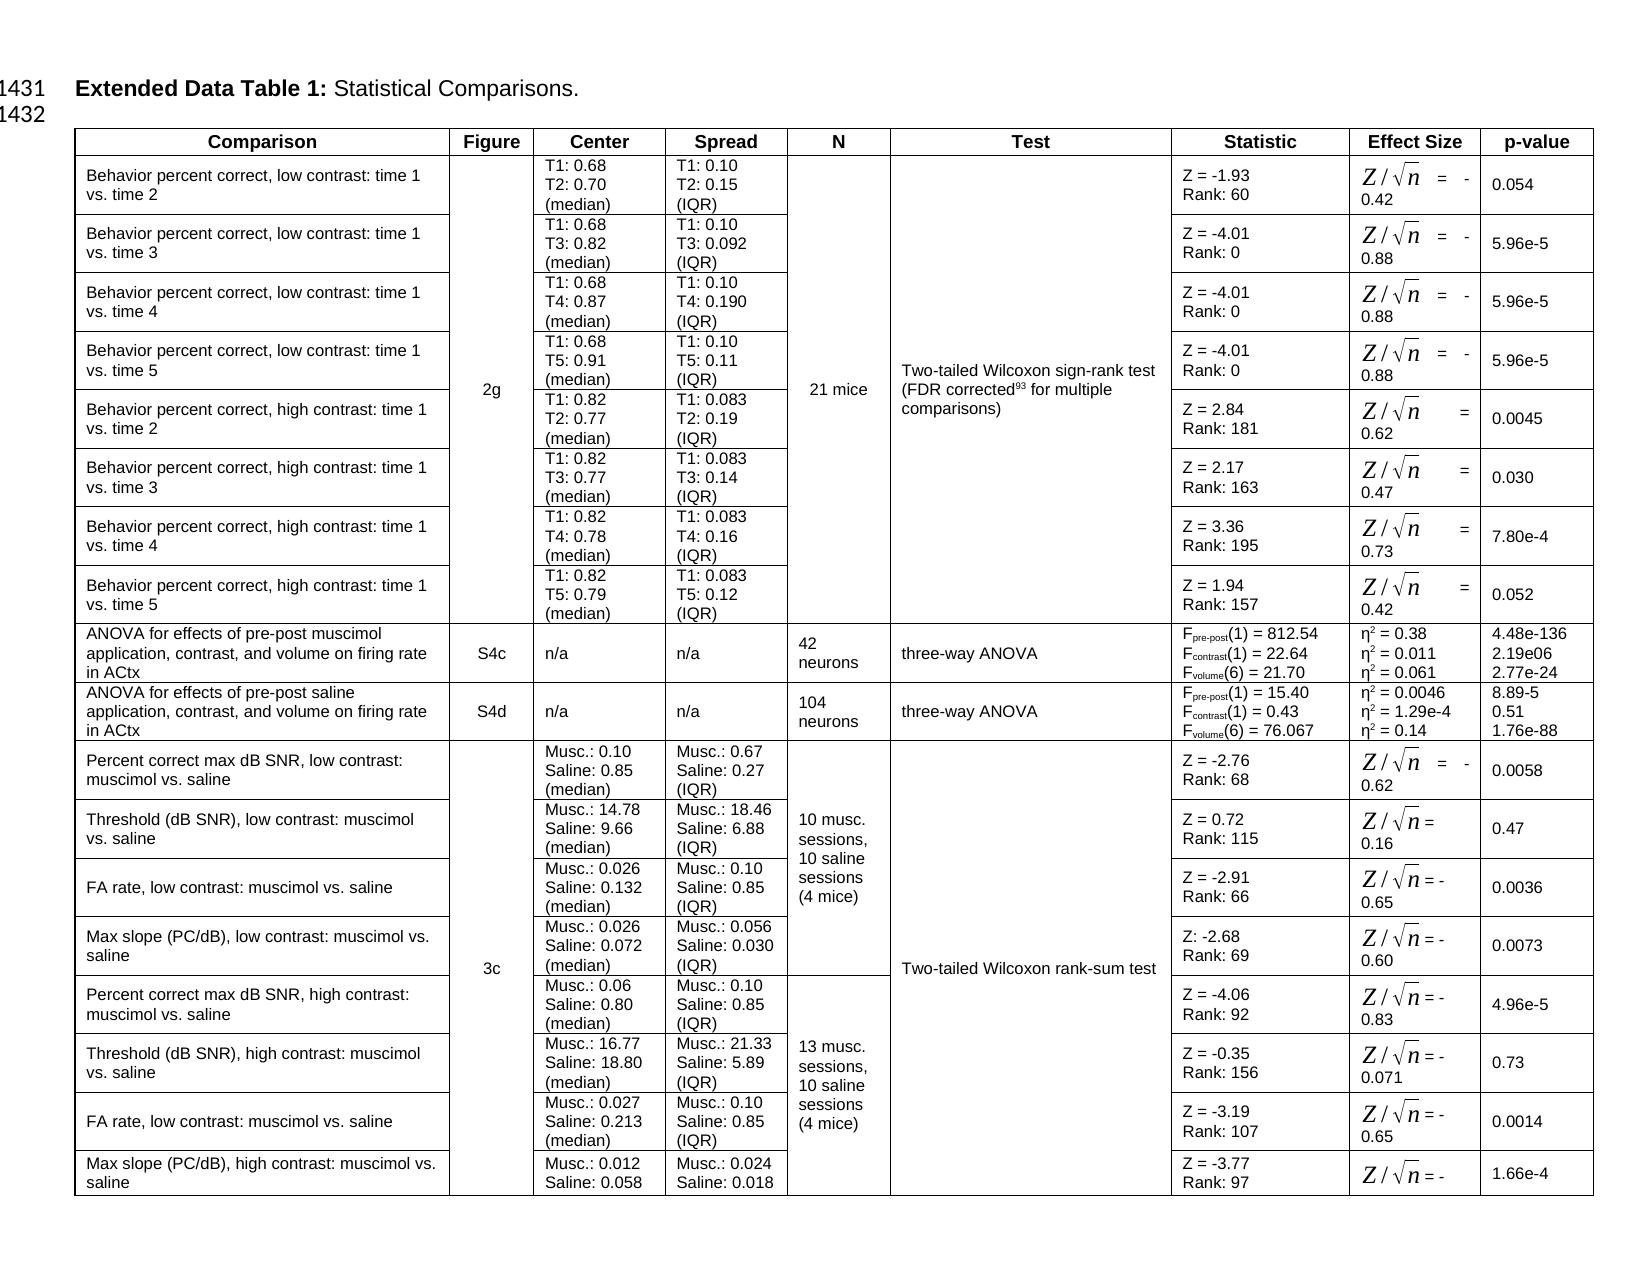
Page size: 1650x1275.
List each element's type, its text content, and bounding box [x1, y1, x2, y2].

table_header Figure [450, 129, 533, 155]
table_cell = 0.47 [1350, 449, 1480, 506]
table_cell T1: 0.083 T2: 0.19 (IQR) [666, 390, 787, 448]
table_cell S4d [450, 683, 533, 740]
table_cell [666, 1151, 787, 1195]
table_cell Z = -2.91 Rank: 66 [1172, 859, 1349, 916]
table_cell 7.80e-4 [1481, 507, 1593, 565]
table_cell Z = 0.72 Rank: 115 [1172, 800, 1349, 857]
table_cell = -0.65 [1350, 859, 1480, 916]
table_cell Musc.: 14.78 Saline: 9.66 (median) [534, 800, 665, 857]
table_cell 0.0014 [1481, 1093, 1593, 1150]
table_cell 4.96e-5 [1481, 976, 1593, 1033]
table_cell T1: 0.68 T5: 0.91 (median) [534, 332, 665, 389]
table_cell 0.73 [1481, 1034, 1593, 1092]
table_cell Behavior percent correct, low contrast: time 1 vs. time 5 [76, 332, 449, 389]
table_header Comparison [76, 129, 449, 155]
table_header Center [534, 129, 665, 155]
table_header Test [891, 129, 1171, 155]
table_cell Z = 3.36 Rank: 195 [1172, 507, 1349, 565]
table_cell n/a [666, 624, 787, 682]
table_cell 0.030 [1481, 449, 1593, 506]
table_cell = -0.071 [1350, 1034, 1480, 1092]
table_cell 0.47 [1481, 800, 1593, 857]
table_cell Z: -2.68 Rank: 69 [1172, 917, 1349, 974]
table_cell = -0.88 [1350, 215, 1480, 272]
table_cell Musc.: 0.10 Saline: 0.85 (IQR) [666, 976, 787, 1033]
table_cell Behavior percent correct, high contrast: time 1 vs. time 4 [76, 507, 449, 565]
table_cell 8.89-5 0.51 1.76e-88 [1481, 683, 1593, 740]
table_cell Behavior percent correct, high contrast: time 1 vs. time 5 [76, 566, 449, 623]
table_cell Musc.: 18.46 Saline: 6.88 (IQR) [666, 800, 787, 857]
table_cell Z = 2.17 Rank: 163 [1172, 449, 1349, 506]
table_cell FA rate, low contrast: muscimol vs. saline [76, 1093, 449, 1150]
table_cell Z = -4.01 Rank: 0 [1172, 332, 1349, 389]
table_cell n/a [534, 624, 665, 682]
table_cell Two-tailed Wilcoxon sign-rank test (FDR corrected93 for multiple comparisons) [891, 156, 1171, 623]
table_cell T1: 0.10 T4: 0.190 (IQR) [666, 273, 787, 331]
table_cell Musc.: 0.10 Saline: 0.85 (IQR) [666, 859, 787, 916]
table_cell T1: 0.68 T3: 0.82 (median) [534, 215, 665, 272]
table_cell = 0.16 [1350, 800, 1480, 857]
table_cell 0.0036 [1481, 859, 1593, 916]
table_cell 21 mice [788, 156, 890, 623]
table_header Statistic [1172, 129, 1349, 155]
table_cell Z = 1.94 Rank: 157 [1172, 566, 1349, 623]
table_header p-value [1481, 129, 1593, 155]
table_cell Z = 2.84 Rank: 181 [1172, 390, 1349, 448]
table_cell = -0.83 [1350, 976, 1480, 1033]
table_cell Max slope (PC/dB), low contrast: muscimol vs. saline [76, 917, 449, 974]
table_header N [788, 129, 890, 155]
table_cell Musc.: 0.026 Saline: 0.132 (median) [534, 859, 665, 916]
table_cell Z = -4.06 Rank: 92 [1172, 976, 1349, 1033]
table_cell 42 neurons [788, 624, 890, 682]
table_cell = -0.88 [1350, 273, 1480, 331]
table_cell three-way ANOVA [891, 624, 1171, 682]
table_cell 13 musc. sessions, 10 saline sessions (4 mice) [788, 976, 890, 1195]
table_cell Z = -3.77 Rank: 97 [1172, 1151, 1349, 1195]
table_cell η2 = 0.38 η2 = 0.011 η2 = 0.061 [1350, 624, 1480, 682]
table_header Effect Size [1350, 129, 1480, 155]
table_cell Musc.: 0.10 Saline: 0.85 (IQR) [666, 1093, 787, 1150]
table_cell η2 = 0.0046 η2 = 1.29e-4 η2 = 0.14 [1350, 683, 1480, 740]
table_cell T1: 0.083 T4: 0.16 (IQR) [666, 507, 787, 565]
table_cell T1: 0.68 T4: 0.87 (median) [534, 273, 665, 331]
table_cell 5.96e-5 [1481, 215, 1593, 272]
table_cell 0.054 [1481, 156, 1593, 213]
table_cell = -0.65 [1350, 1093, 1480, 1150]
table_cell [76, 1151, 449, 1195]
table_cell 10 musc. sessions, 10 saline sessions (4 mice) [788, 741, 890, 974]
table_cell T1: 0.82 T5: 0.79 (median) [534, 566, 665, 623]
table_cell = -0.88 [1350, 332, 1480, 389]
table_cell Behavior percent correct, low contrast: time 1 vs. time 2 [76, 156, 449, 213]
table_cell Musc.: 0.027 Saline: 0.213 (median) [534, 1093, 665, 1150]
table_cell T1: 0.82 T3: 0.77 (median) [534, 449, 665, 506]
table_cell Z = -0.35 Rank: 156 [1172, 1034, 1349, 1092]
table_cell Musc.: 21.33 Saline: 5.89 (IQR) [666, 1034, 787, 1092]
table_cell T1: 0.083 T3: 0.14 (IQR) [666, 449, 787, 506]
table_cell Fpre-post(1) = 15.40 Fcontrast(1) = 0.43 Fvolume(6) = 76.067 [1172, 683, 1349, 740]
table_cell ANOVA for effects of pre-post muscimol application, contrast, and volume on firing rate in ACtx [76, 624, 449, 682]
table_cell = 0.73 [1350, 507, 1480, 565]
table_cell Z = -2.76 Rank: 68 [1172, 741, 1349, 799]
table_cell three-way ANOVA [891, 683, 1171, 740]
table_cell Musc.: 0.10 Saline: 0.85 (median) [534, 741, 665, 799]
table_cell 104 neurons [788, 683, 890, 740]
table_cell Fpre-post(1) = 812.54 Fcontrast(1) = 22.64 Fvolume(6) = 21.70 [1172, 624, 1349, 682]
table_cell Threshold (dB SNR), high contrast: muscimol vs. saline [76, 1034, 449, 1092]
table_cell T1: 0.083 T5: 0.12 (IQR) [666, 566, 787, 623]
table_cell 0.0073 [1481, 917, 1593, 974]
table_header Spread [666, 129, 787, 155]
table_cell 1.66e-4 [1481, 1151, 1593, 1195]
table_cell n/a [666, 683, 787, 740]
table_cell ANOVA for effects of pre-post saline application, contrast, and volume on firing rate in ACtx [76, 683, 449, 740]
table_cell 4.48e-136 2.19e06 2.77e-24 [1481, 624, 1593, 682]
table_cell Behavior percent correct, low contrast: time 1 vs. time 4 [76, 273, 449, 331]
table_cell Behavior percent correct, low contrast: time 1 vs. time 3 [76, 215, 449, 272]
table_cell 3c [450, 741, 533, 1195]
table_cell Z = -4.01 Rank: 0 [1172, 215, 1349, 272]
table_cell 5.96e-5 [1481, 332, 1593, 389]
table_cell T1: 0.82 T2: 0.77 (median) [534, 390, 665, 448]
table_cell Behavior percent correct, high contrast: time 1 vs. time 3 [76, 449, 449, 506]
table_cell Musc.: 0.06 Saline: 0.80 (median) [534, 976, 665, 1033]
text Extended Data Table 1: Statistical Comparisons. [75, 75, 1575, 101]
table_cell n/a [534, 683, 665, 740]
table_cell FA rate, low contrast: muscimol vs. saline [76, 859, 449, 916]
table_cell = 0.62 [1350, 390, 1480, 448]
table_cell 0.0045 [1481, 390, 1593, 448]
table_cell 0.0058 [1481, 741, 1593, 799]
table_cell Musc.: 16.77 Saline: 18.80 (median) [534, 1034, 665, 1092]
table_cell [891, 741, 1171, 1195]
table_cell = -0.60 [1350, 917, 1480, 974]
table_cell 5.96e-5 [1481, 273, 1593, 331]
table_cell Musc.: 0.67 Saline: 0.27 (IQR) [666, 741, 787, 799]
table_cell T1: 0.10 T2: 0.15 (IQR) [666, 156, 787, 213]
table_cell Threshold (dB SNR), low contrast: muscimol vs. saline [76, 800, 449, 857]
table_cell = -0.77 [1350, 1151, 1480, 1195]
table_cell Behavior percent correct, high contrast: time 1 vs. time 2 [76, 390, 449, 448]
table_cell Z = -1.93 Rank: 60 [1172, 156, 1349, 213]
table_cell Z = -4.01 Rank: 0 [1172, 273, 1349, 331]
table_cell Percent correct max dB SNR, low contrast: muscimol vs. saline [76, 741, 449, 799]
table_cell T1: 0.82 T4: 0.78 (median) [534, 507, 665, 565]
table_cell Musc.: 0.026 Saline: 0.072 (median) [534, 917, 665, 974]
table_cell = -0.42 [1350, 156, 1480, 213]
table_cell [534, 1151, 665, 1195]
table_cell 2g [450, 156, 533, 623]
table_cell T1: 0.10 T5: 0.11 (IQR) [666, 332, 787, 389]
table_cell 0.052 [1481, 566, 1593, 623]
table_cell = 0.42 [1350, 566, 1480, 623]
table_cell S4c [450, 624, 533, 682]
table_cell Z = -3.19 Rank: 107 [1172, 1093, 1349, 1150]
table_cell T1: 0.10 T3: 0.092 (IQR) [666, 215, 787, 272]
table_cell Percent correct max dB SNR, high contrast: muscimol vs. saline [76, 976, 449, 1033]
table_cell Musc.: 0.056 Saline: 0.030 (IQR) [666, 917, 787, 974]
table_cell T1: 0.68 T2: 0.70 (median) [534, 156, 665, 213]
table_cell = -0.62 [1350, 741, 1480, 799]
